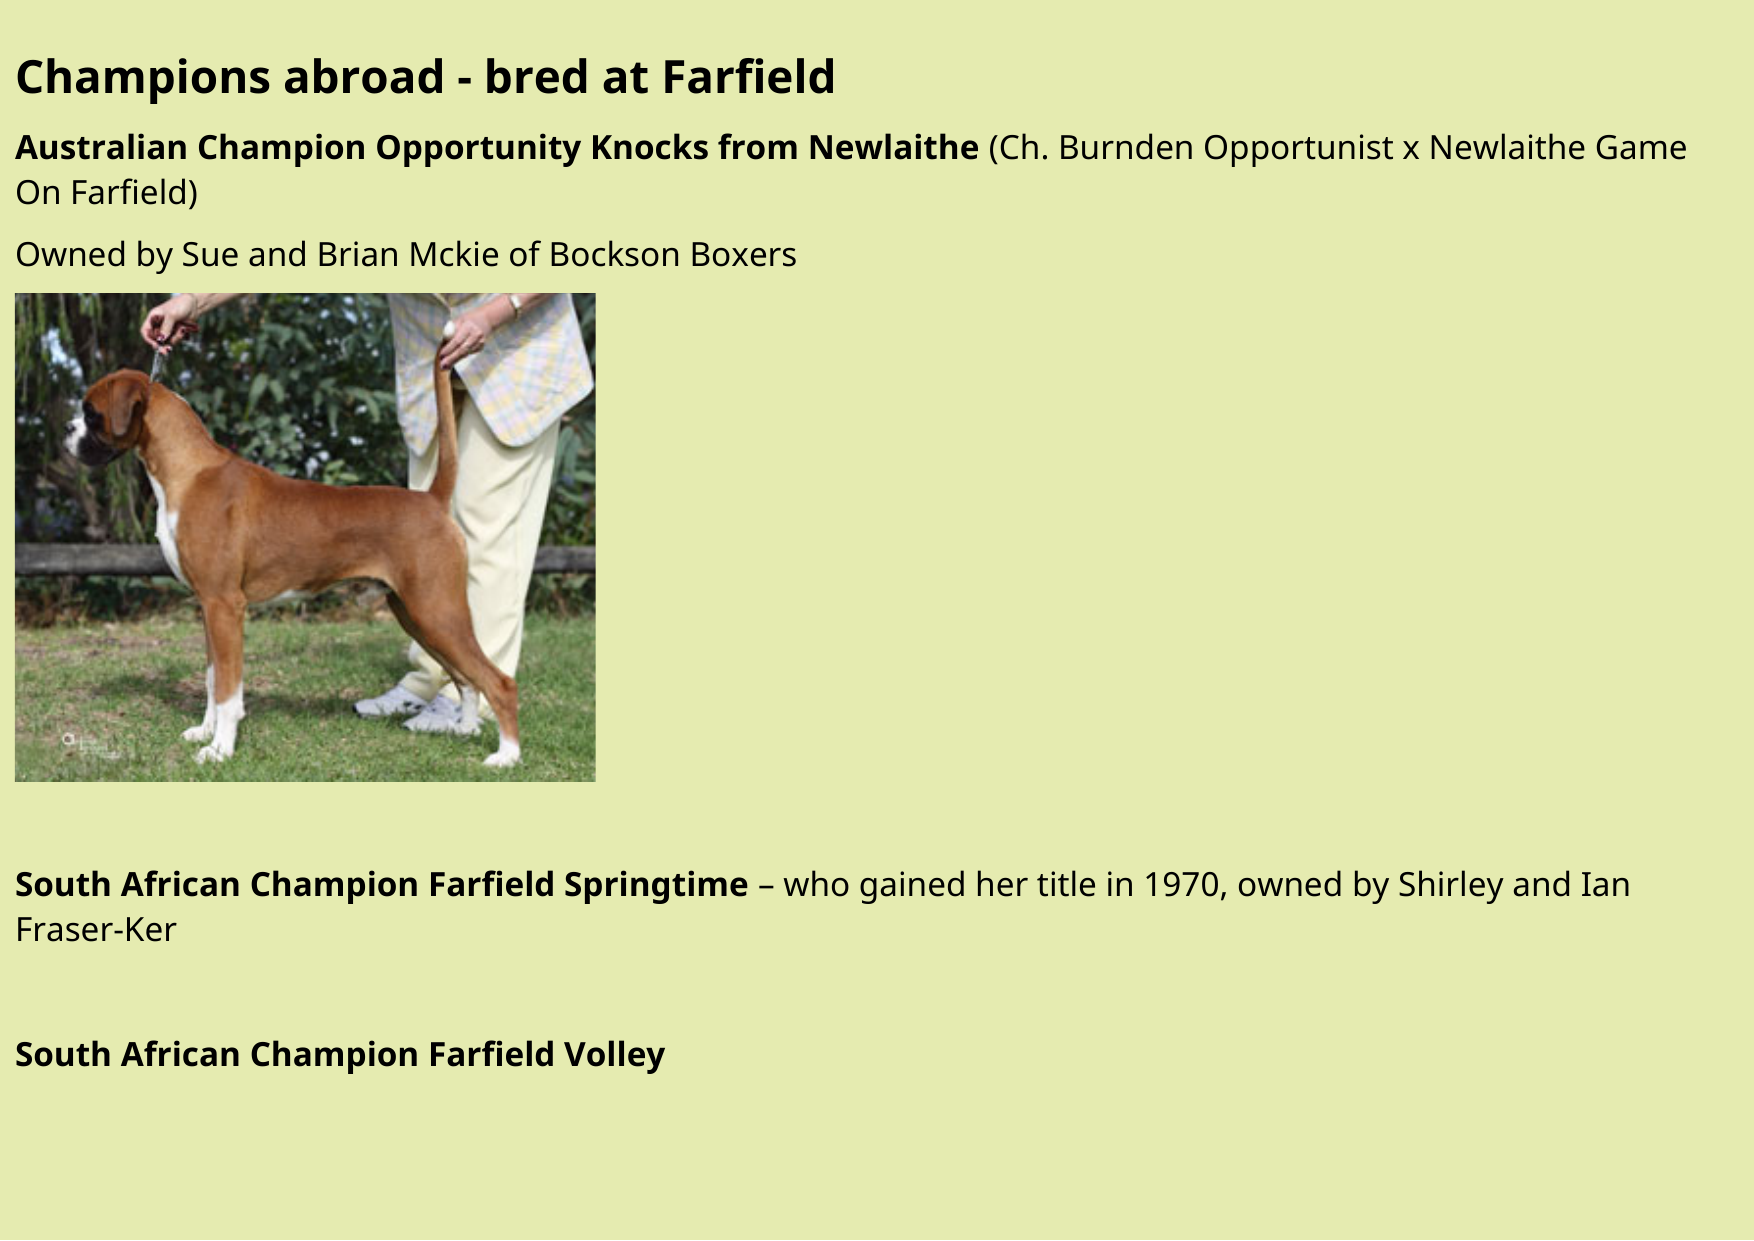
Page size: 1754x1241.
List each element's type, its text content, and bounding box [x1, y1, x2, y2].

text Australian Champion Opportunity Knocks from Newlaithe (Ch. Burnden Opportunist x Newlaithe Game On Farfield) [15, 123, 1713, 214]
text South African Champion Farfield Volley [15, 1030, 1713, 1076]
text Owned by Sue and Brian Mckie of Bockson Boxers [15, 231, 1713, 276]
text Champions abroad - bred at Farfield [15, 44, 1713, 107]
text South African Champion Farfield Springtime – who gained her title in 1970, owned by Shirley and Ian Fraser-Ker [15, 861, 1713, 952]
picture [14, 293, 596, 782]
